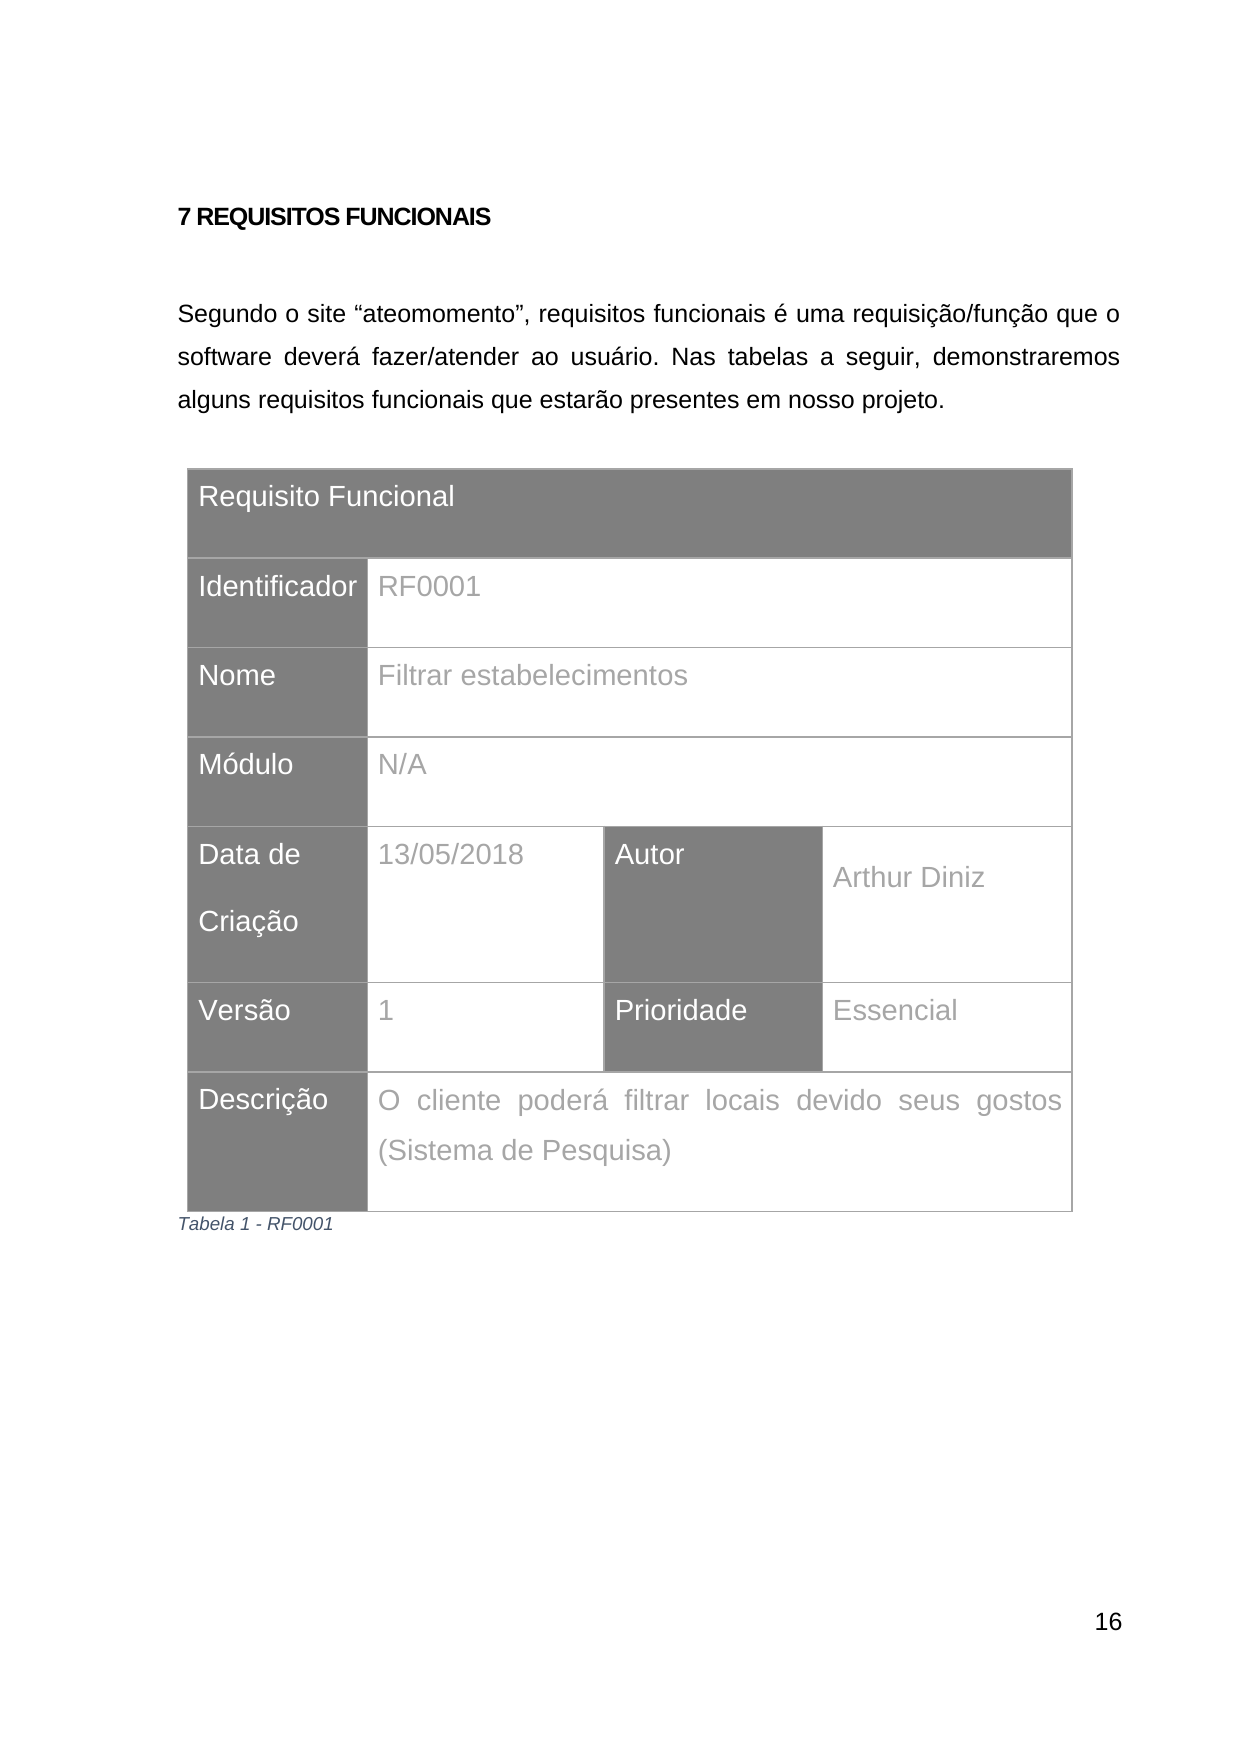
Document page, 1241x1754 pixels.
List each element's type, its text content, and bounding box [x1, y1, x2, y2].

table_cell Nome [188, 648, 367, 736]
table_cell Autor [605, 827, 822, 982]
table_cell Descrição [188, 1073, 367, 1211]
table_cell Arthur Diniz [823, 827, 1071, 982]
table_cell RF0001 [368, 559, 1071, 647]
table_cell 1 [368, 983, 603, 1071]
table_cell Versão [188, 983, 367, 1071]
table_cell Módulo [188, 738, 367, 826]
text Tabela 1 - RF0001 [177, 1212, 1122, 1234]
table_cell Essencial [823, 983, 1071, 1071]
subtitle 7 REQUISITOS FUNCIONAIS [177, 202, 1122, 231]
text Segundo o site “ateomomento”, requisitos funcionais é uma requisição/função que o software deverá fazer/atender ao usuário. Nas tabelas a seguir, demonstraremos alguns requisitos funcionais que estarão presentes em nosso projeto. [177, 299, 1122, 414]
table_cell N/A [368, 738, 1071, 826]
table_cell Identificador [188, 559, 367, 647]
table_header Requisito Funcional [188, 470, 1071, 557]
table_cell Data de Criação [188, 827, 367, 982]
table_cell O cliente poderá filtrar locais devido seus gostos (Sistema de Pesquisa) [368, 1073, 1071, 1211]
table_cell Prioridade [605, 983, 822, 1071]
table_cell 13/05/2018 [368, 827, 603, 982]
table_cell Filtrar estabelecimentos [368, 648, 1071, 736]
